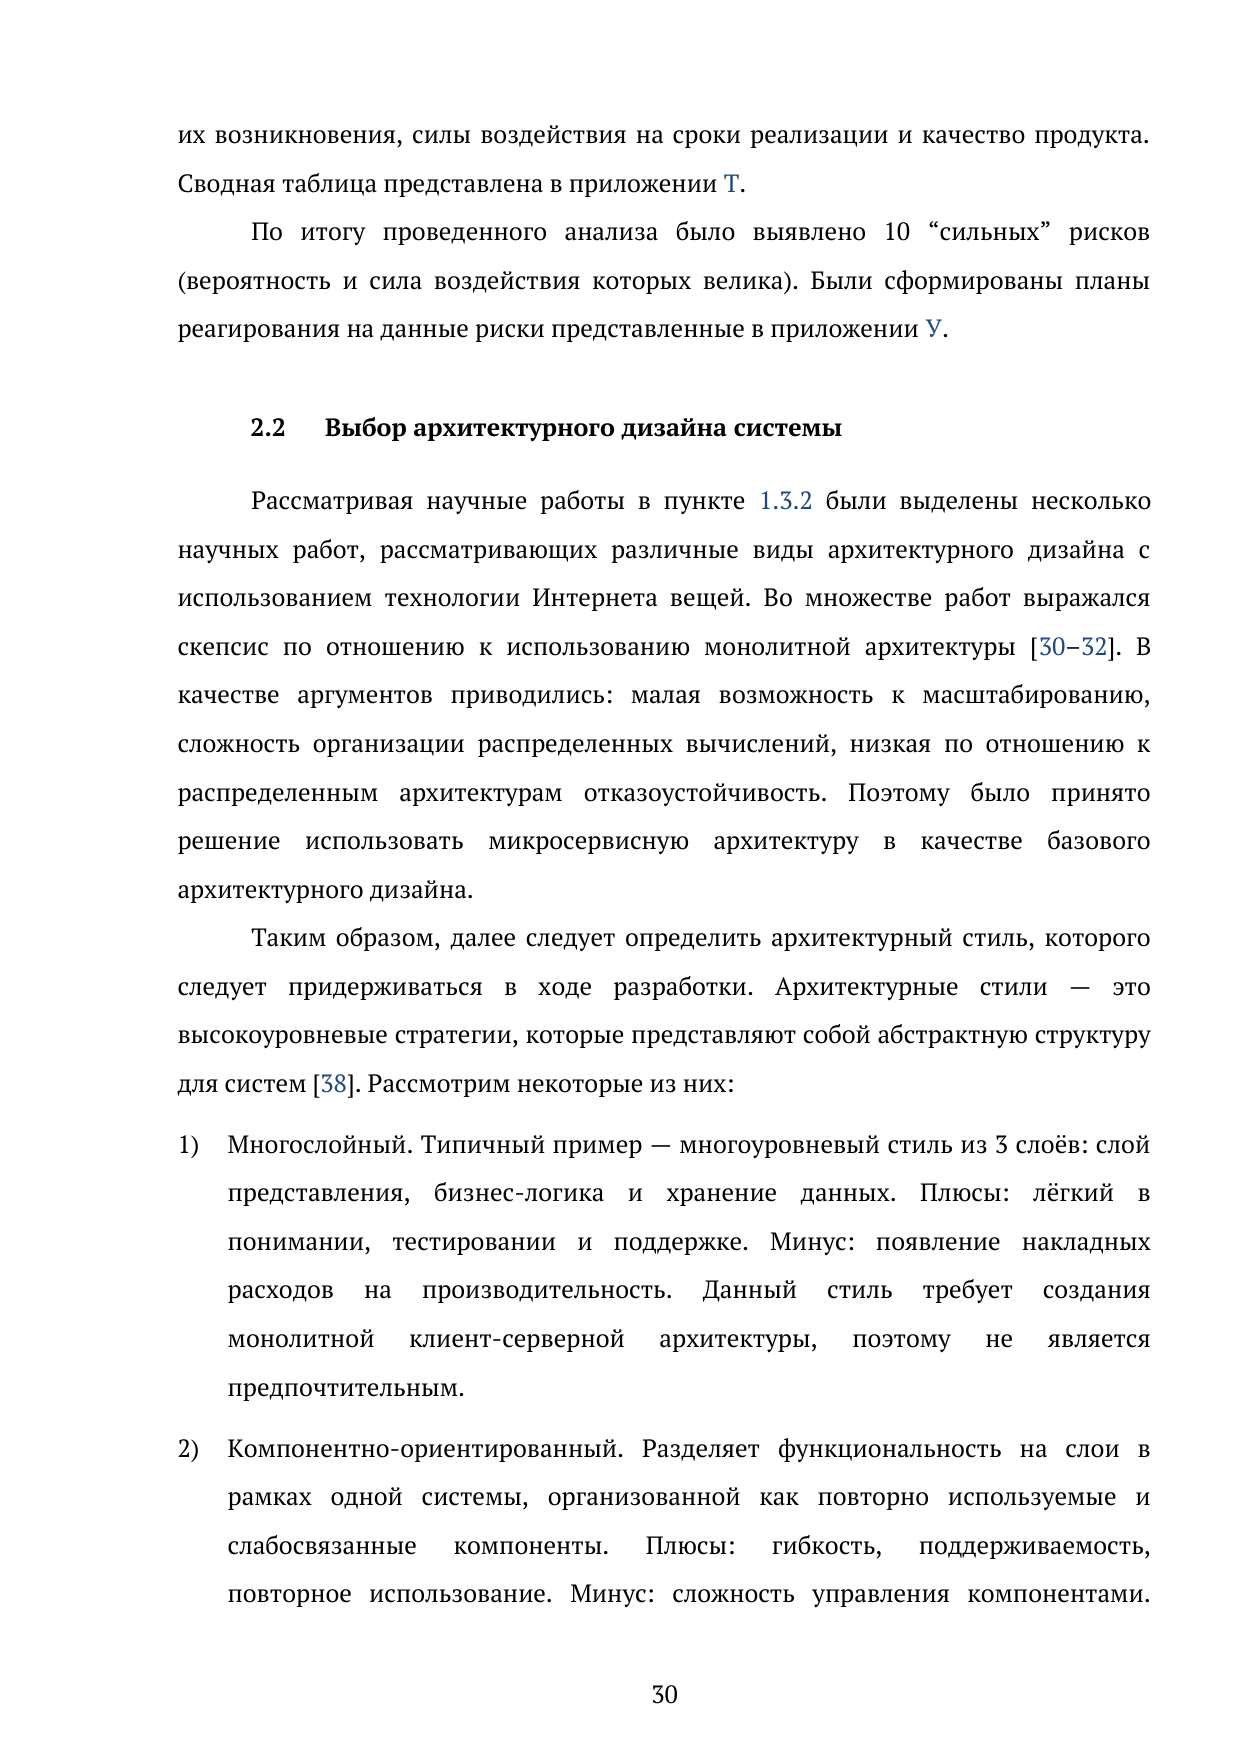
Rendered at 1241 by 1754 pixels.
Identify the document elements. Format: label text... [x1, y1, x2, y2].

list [177, 1432, 1152, 1610]
text Рассматривая научные работы в пункте 1.3.2 были выделены несколько научных работ, рассматривающих различные виды архитектурного дизайна с использованием технологии Интернета вещей. Во множестве работ выражался скепсис по отношению к использованию монолитной архитектуры [30–32]. В качестве аргументов приводились: малая возможность к масштабированию, сложность организации распределенных вычислений, низкая по отношению к распределенным архитектурам отказоустойчивость. Поэтому было принято решение использовать микросервисную архитектуру в качестве базового архитектурного дизайна. [177, 484, 1152, 905]
list Многослойный. Типичный пример — многоуровневый стиль из 3 слоёв: слой представления, бизнес-логика и хранение данных. Плюсы: лёгкий в понимании, тестировании и поддержке. Минус: появление накладных расходов на производительность. Данный стиль требует создания монолитной клиент-серверной архитектуры, поэтому не является предпочтительным. [177, 1128, 1152, 1403]
text По итогу проведенного анализа было выявлено 10 “сильных” рисков (вероятность и сила воздействия которых велика). Были сформированы планы реагирования на данные риски представленные в приложении У. [177, 215, 1152, 345]
subtitle Выбор архитектурного дизайна системы [250, 411, 1152, 443]
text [177, 118, 1152, 199]
text Таким образом, далее следует определить архитектурный стиль, которого следует придерживаться в ходе разработки. Архитектурные стили — это высокоуровневые стратегии, которые представляют собой абстрактную структуру для систем [38]. Рассмотрим некоторые из них: [177, 921, 1152, 1099]
